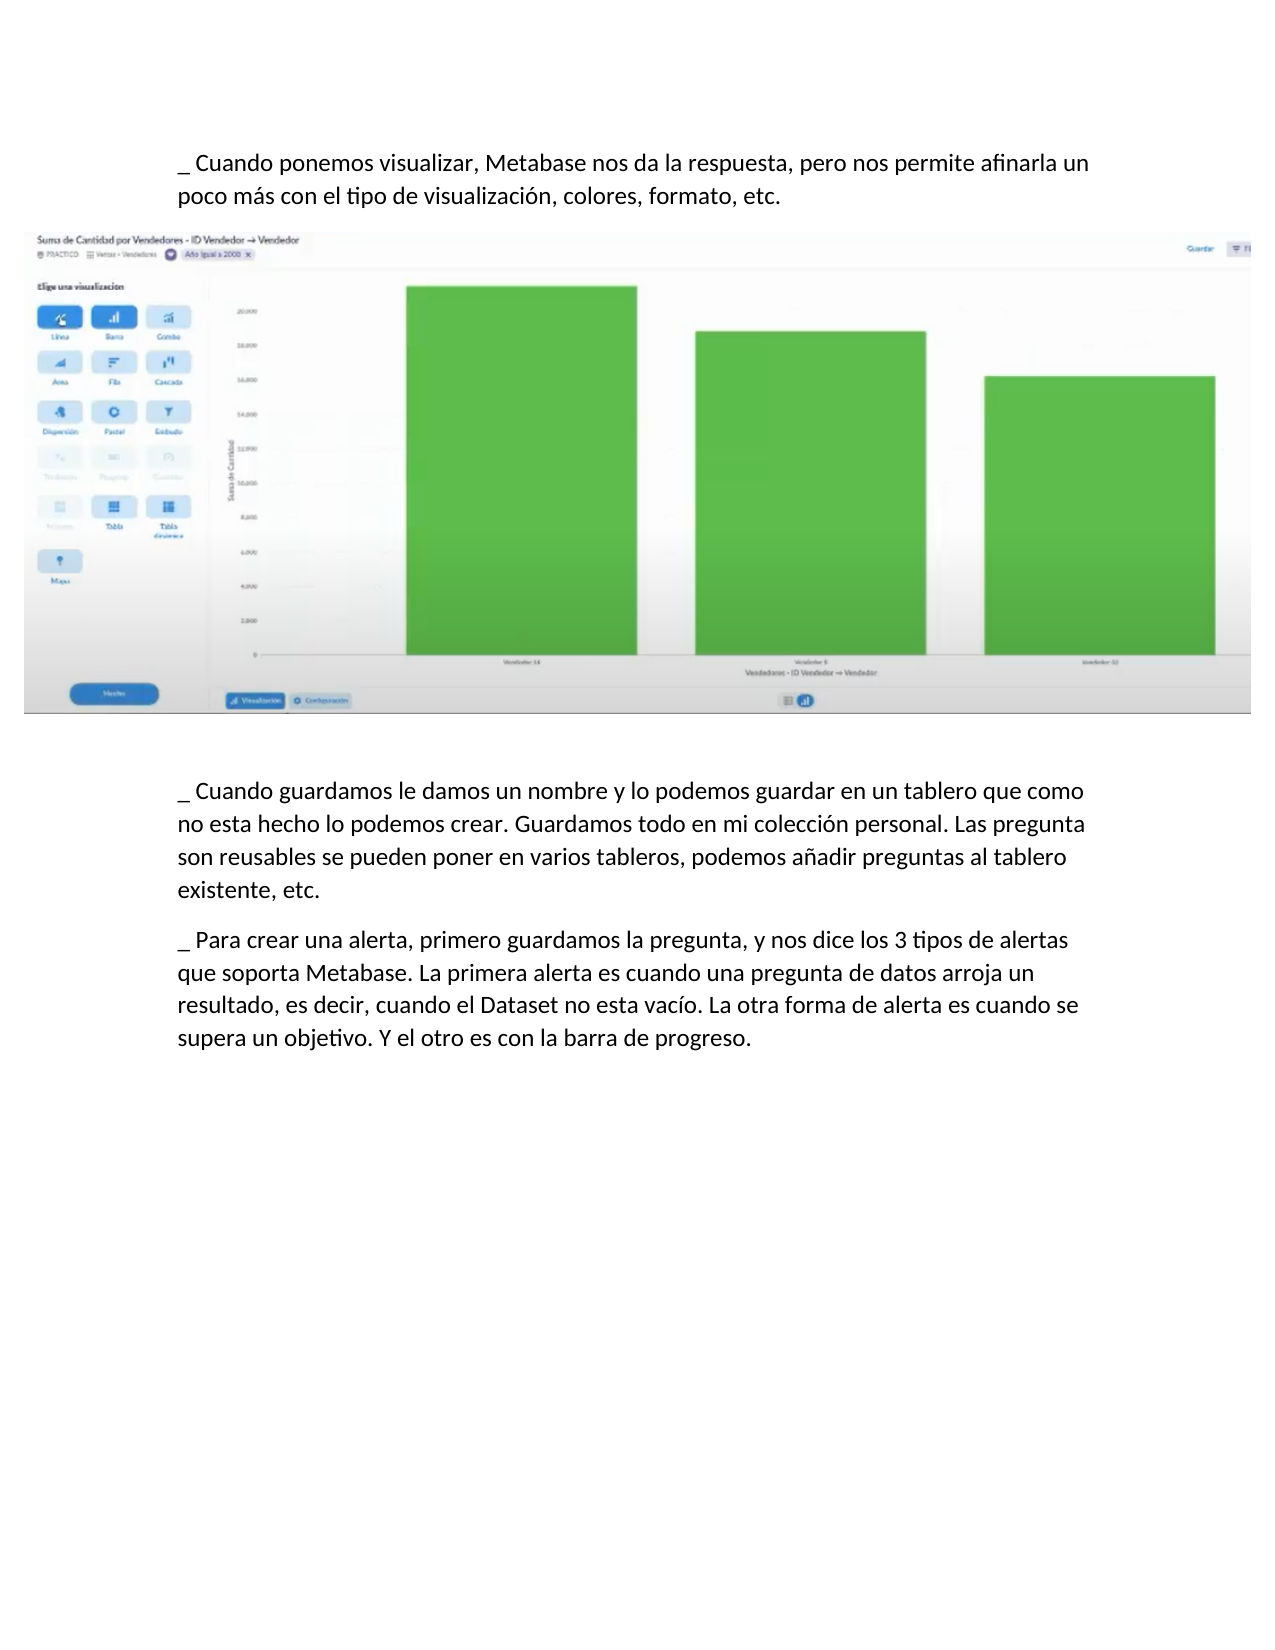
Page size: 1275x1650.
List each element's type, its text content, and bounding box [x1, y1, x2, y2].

picture [24, 232, 1251, 714]
text _ Cuando guardamos le damos un nombre y lo podemos guardar en un tablero que como no esta hecho lo podemos crear. Guardamos todo en mi colección personal. Las pregunta son reusables se pueden poner en varios tableros, podemos añadir preguntas al tablero existente, etc. [177, 776, 1098, 905]
text _ Cuando ponemos visualizar, Metabase nos da la respuesta, pero nos permite afinarla un poco más con el tipo de visualización, colores, formato, etc. [177, 148, 1098, 211]
text _ Para crear una alerta, primero guardamos la pregunta, y nos dice los 3 tipos de alertas que soporta Metabase. La primera alerta es cuando una pregunta de datos arroja un resultado, es decir, cuando el Dataset no esta vacío. La otra forma de alerta es cuando se supera un objetivo. Y el otro es con la barra de progreso. [177, 924, 1098, 1053]
